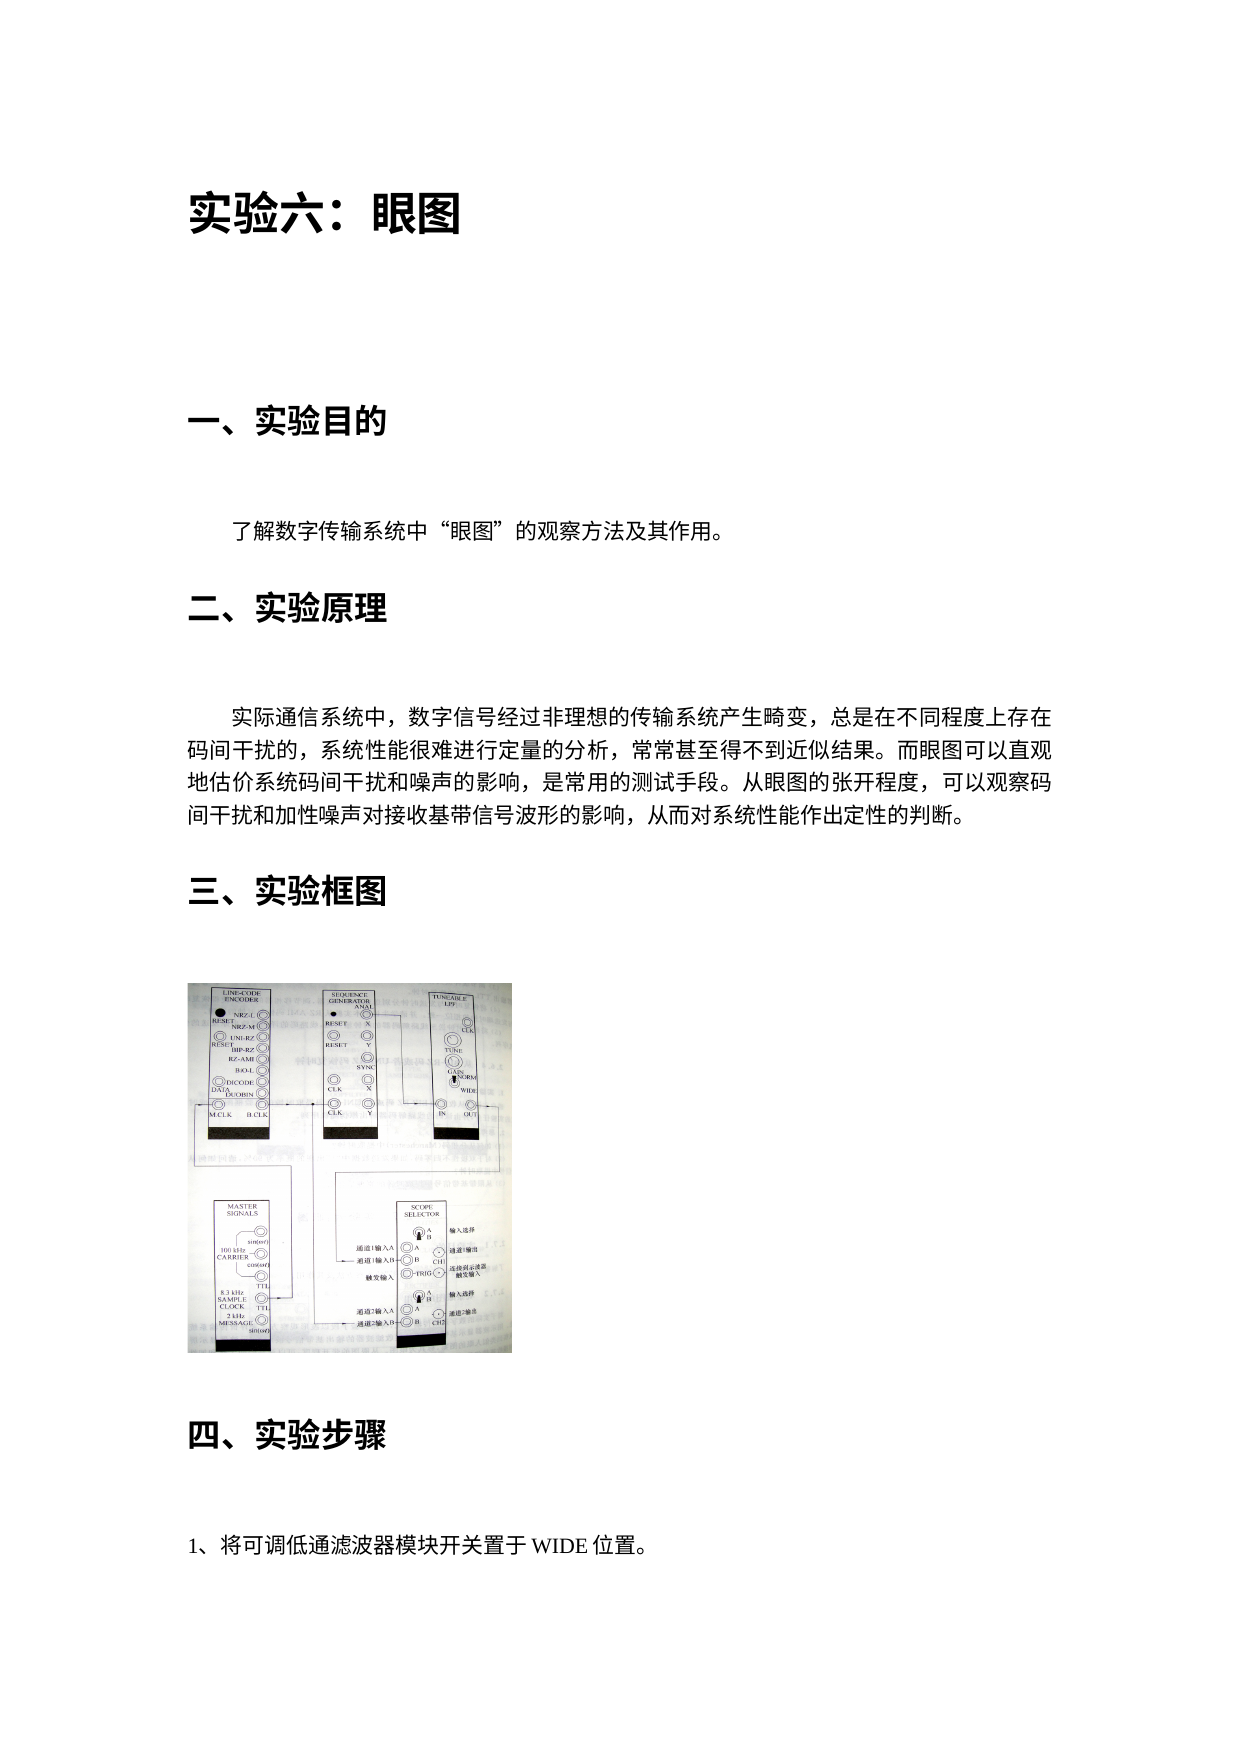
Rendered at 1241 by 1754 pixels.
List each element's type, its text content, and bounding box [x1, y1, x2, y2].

subtitle 三、实验框图 [187, 857, 1053, 922]
text 1、将可调低通滤波器模块开关置于WIDE位置。 [187, 1527, 1053, 1560]
picture [187, 983, 512, 1353]
text 了解数字传输系统中“眼图”的观察方法及其作用。 [187, 513, 1053, 546]
text 实际通信系统中，数字信号经过非理想的传输系统产生畸变，总是在不同程度上存在码间干扰的，系统性能很难进行定量的分析，常常甚至得不到近似结果。而眼图可以直观地估价系统码间干扰和噪声的影响，是常用的测试手段。从眼图的张开程度，可以观察码间干扰和加性噪声对接收基带信号波形的影响，从而对系统性能作出定性的判断。 [187, 700, 1053, 830]
subtitle 一、实验目的 [187, 387, 1053, 452]
subtitle 实验六：眼图 [187, 162, 1053, 259]
subtitle 二、实验原理 [187, 573, 1053, 638]
subtitle 四、实验步骤 [187, 1401, 1053, 1466]
